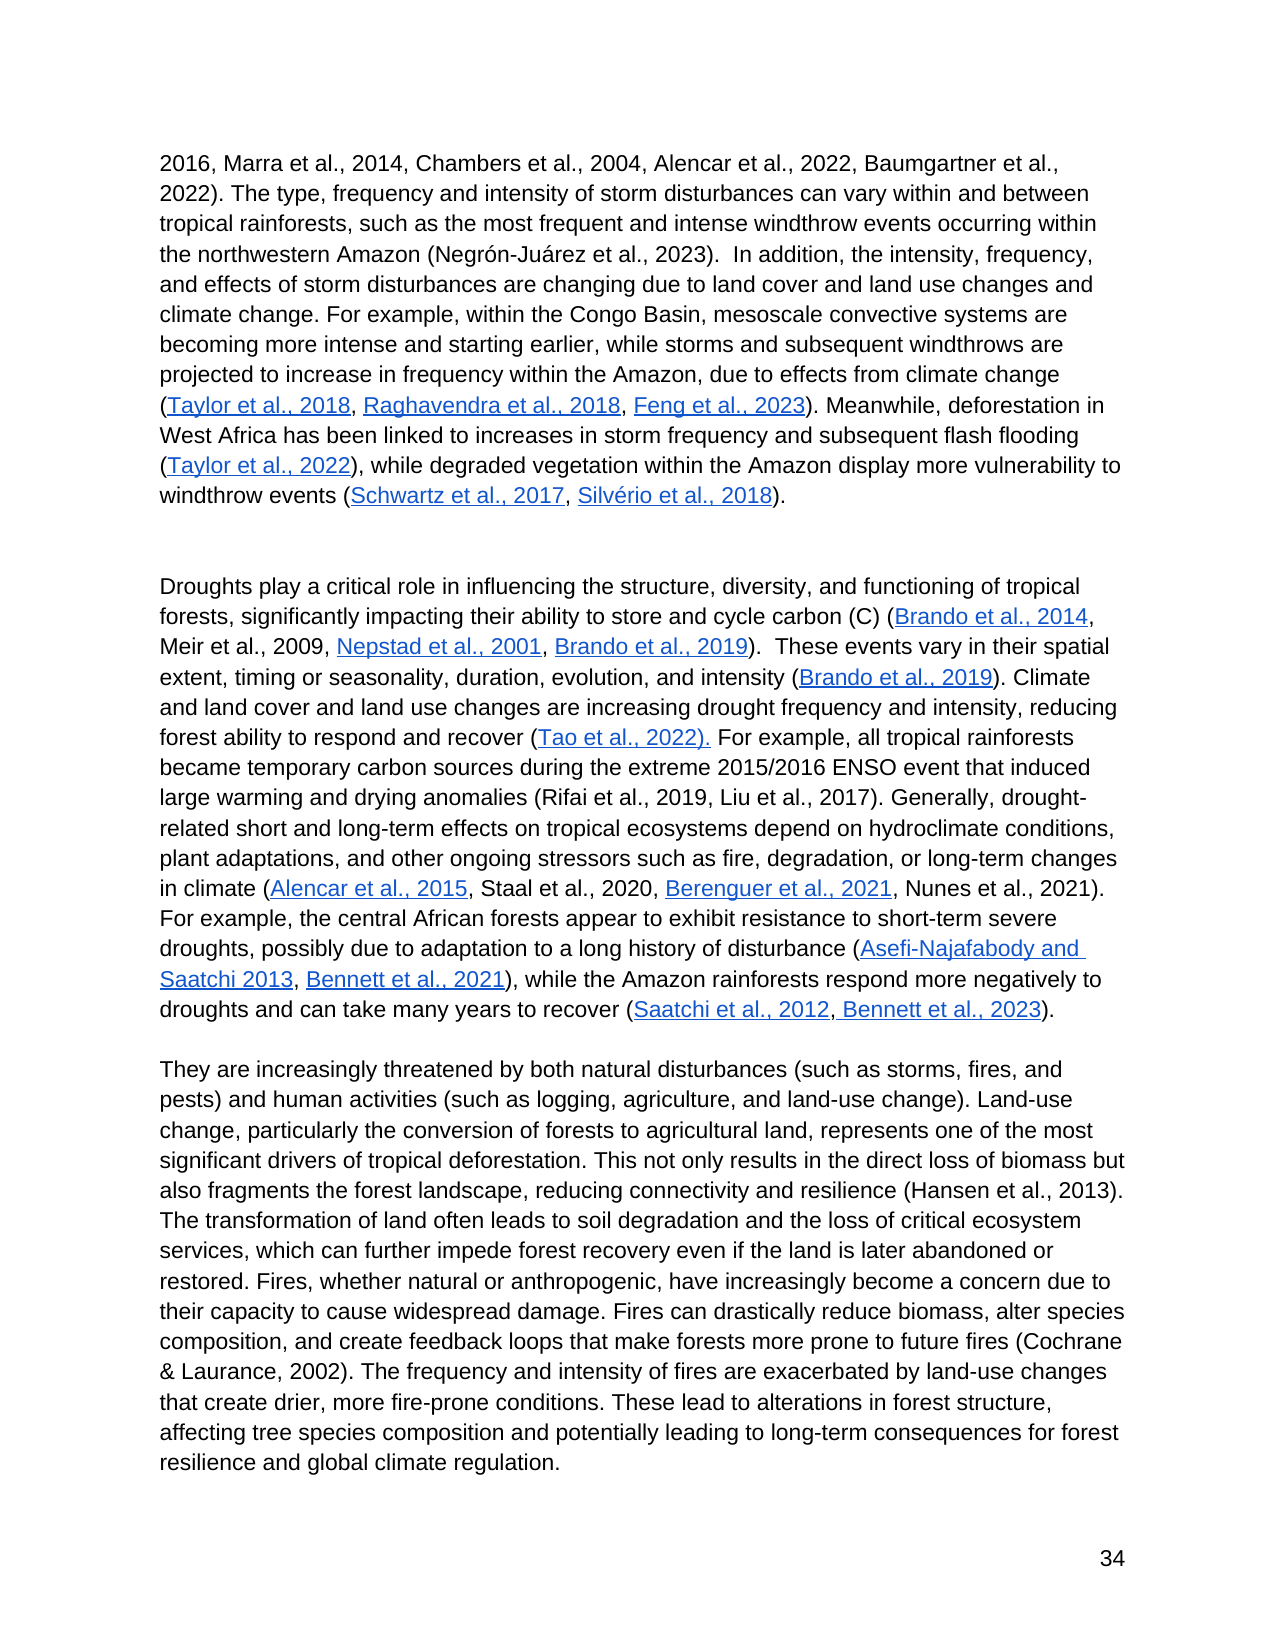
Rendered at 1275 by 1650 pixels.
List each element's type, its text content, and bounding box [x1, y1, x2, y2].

text They are increasingly threatened by both natural disturbances (such as storms, fires, and pests) and human activities (such as logging, agriculture, and land-use change). Land-use change, particularly the conversion of forests to agricultural land, represents one of the most significant drivers of tropical deforestation. This not only results in the direct loss of biomass but also fragments the forest landscape, reducing connectivity and resilience (Hansen et al., 2013). The transformation of land often leads to soil degradation and the loss of critical ecosystem services, which can further impede forest recovery even if the land is later abandoned or restored. Fires, whether natural or anthropogenic, have increasingly become a concern due to their capacity to cause widespread damage. Fires can drastically reduce biomass, alter species composition, and create feedback loops that make forests more prone to future fires (Cochrane & Laurance, 2002). The frequency and intensity of fires are exacerbated by land-use changes that create drier, more fire-prone conditions. These lead to alterations in forest structure, affecting tree species composition and potentially leading to long-term consequences for forest resilience and global climate regulation. [159, 1056, 1125, 1475]
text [159, 150, 1125, 509]
text Droughts play a critical role in influencing the structure, diversity, and functioning of tropical forests, significantly impacting their ability to store and cycle carbon (C) (Brando et al., 2014, Meir et al., 2009, Nepstad et al., 2001, Brando et al., 2019). These events vary in their spatial extent, timing or seasonality, duration, evolution, and intensity (Brando et al., 2019). Climate and land cover and land use changes are increasing drought frequency and intensity, reducing forest ability to respond and recover (Tao et al., 2022). For example, all tropical rainforests became temporary carbon sources during the extreme 2015/2016 ENSO event that induced large warming and drying anomalies (Rifai et al., 2019, Liu et al., 2017). Generally, drought-related short and long-term effects on tropical ecosystems depend on hydroclimate conditions, plant adaptations, and other ongoing stressors such as fire, degradation, or long-term changes in climate (Alencar et al., 2015, Staal et al., 2020, Berenguer et al., 2021, Nunes et al., 2021). For example, the central African forests appear to exhibit resistance to short-term severe droughts, possibly due to adaptation to a long history of disturbance (Asefi-Najafabody and Saatchi 2013, Bennett et al., 2021), while the Amazon rainforests respond more negatively to droughts and can take many years to recover (Saatchi et al., 2012, Bennett et al., 2023). [159, 573, 1125, 1022]
